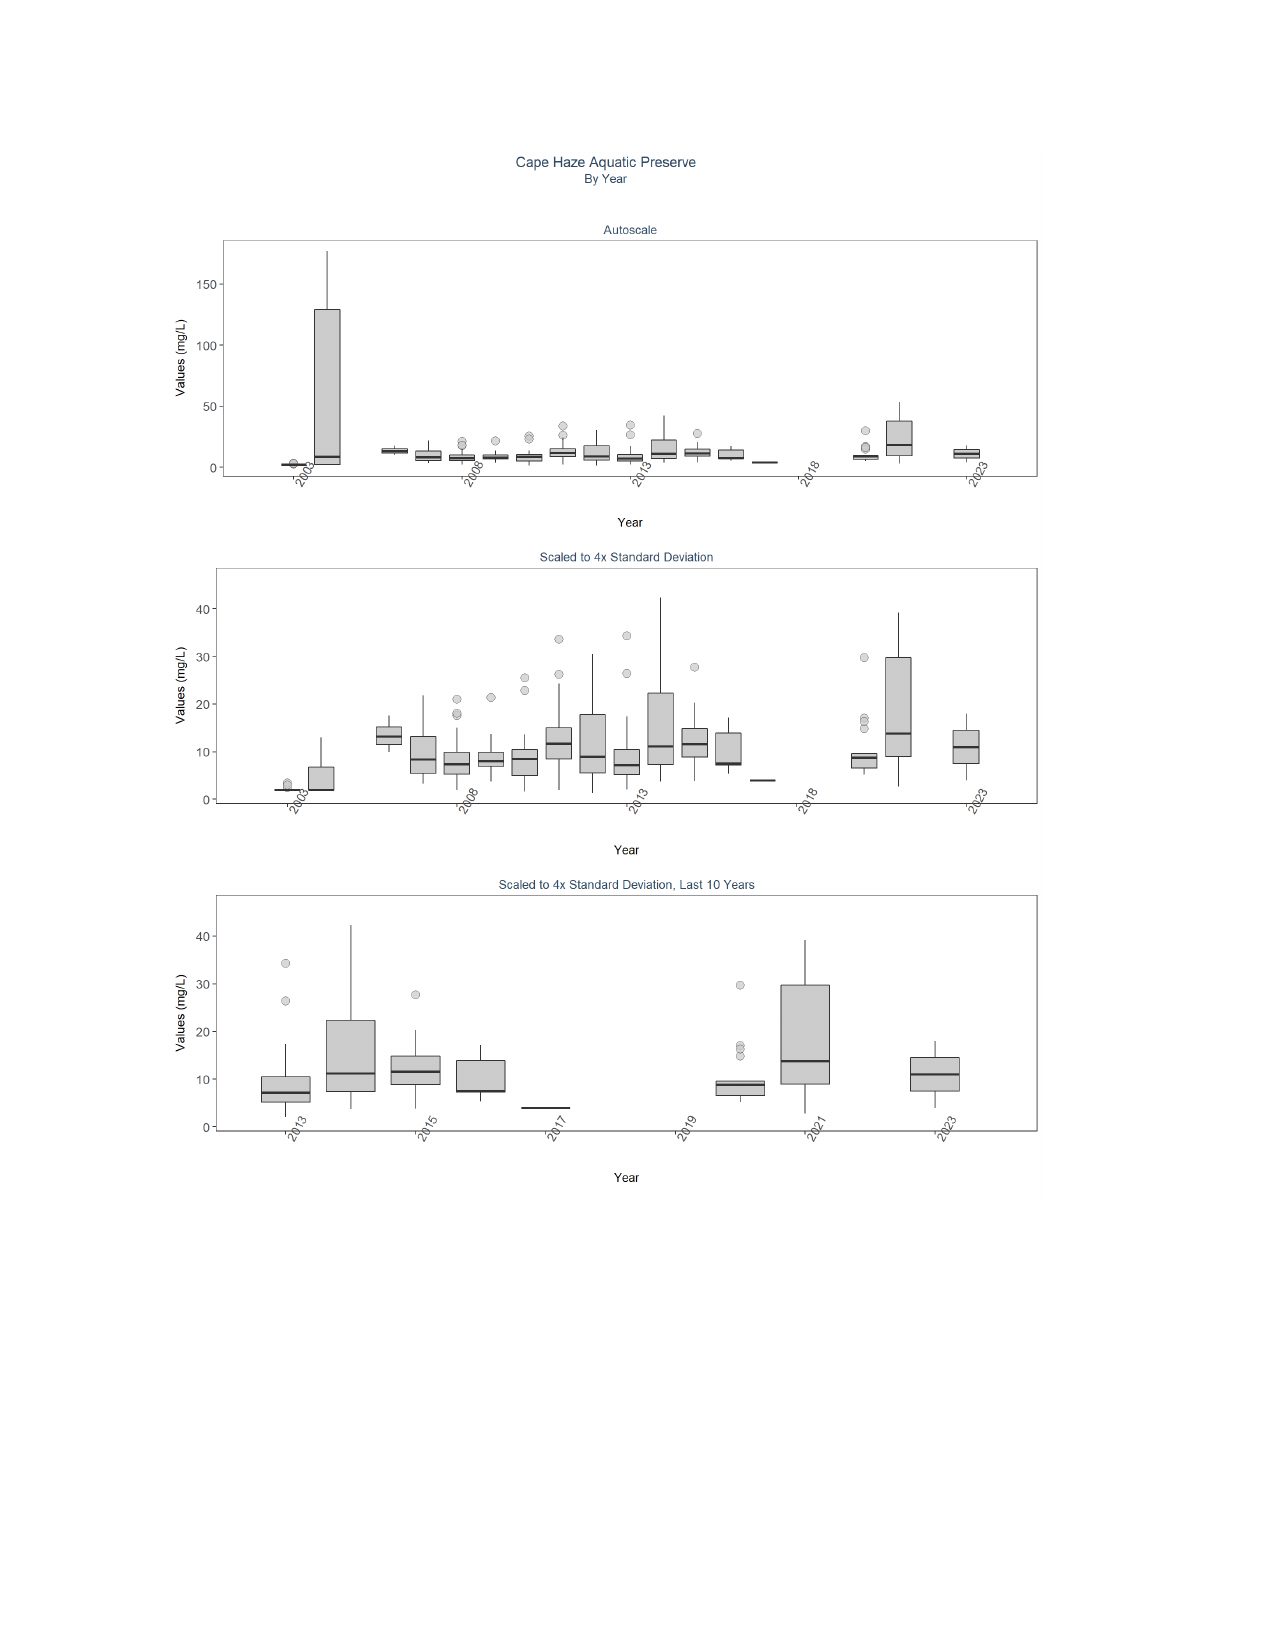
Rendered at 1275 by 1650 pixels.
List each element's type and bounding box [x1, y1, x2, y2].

picture [168, 150, 1044, 1200]
